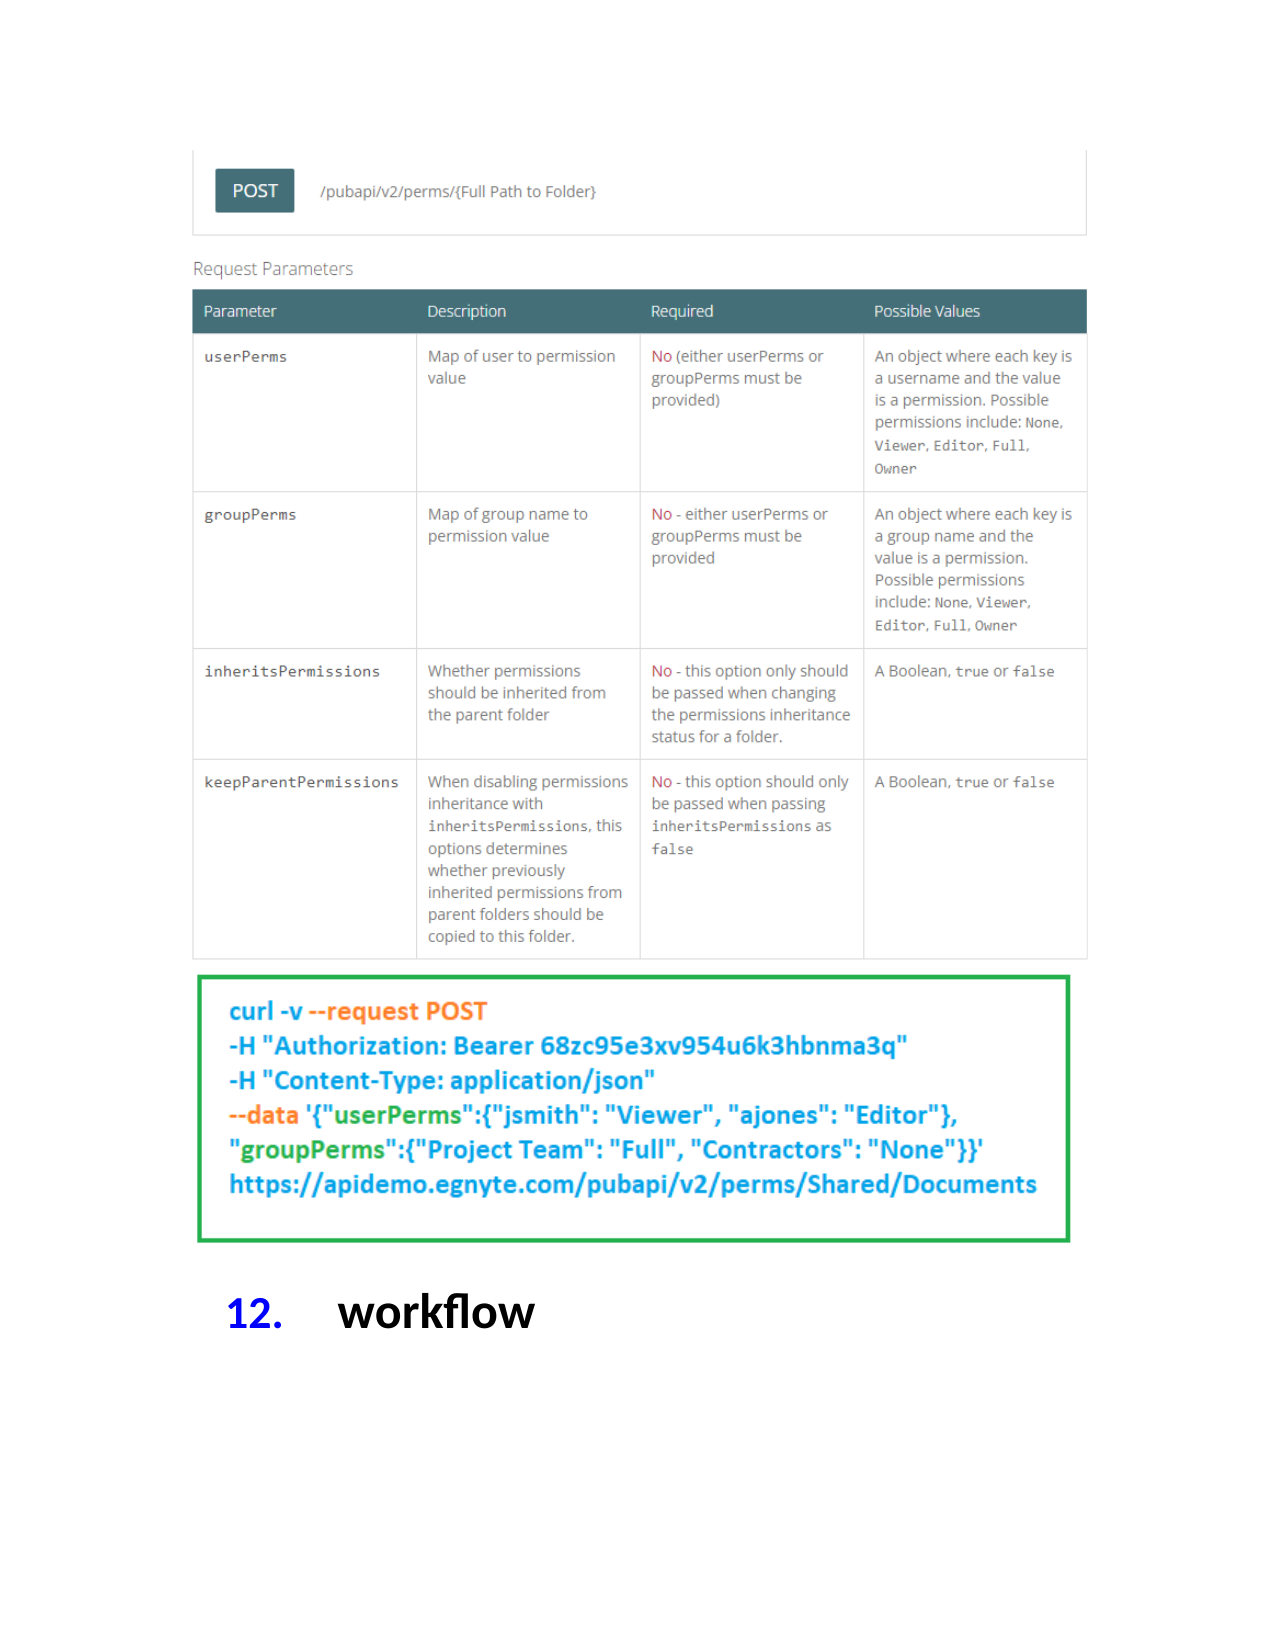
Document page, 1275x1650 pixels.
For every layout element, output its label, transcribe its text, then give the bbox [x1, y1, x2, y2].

picture [187, 150, 1088, 965]
picture [187, 966, 1087, 1261]
list workflow [225, 1280, 1087, 1341]
